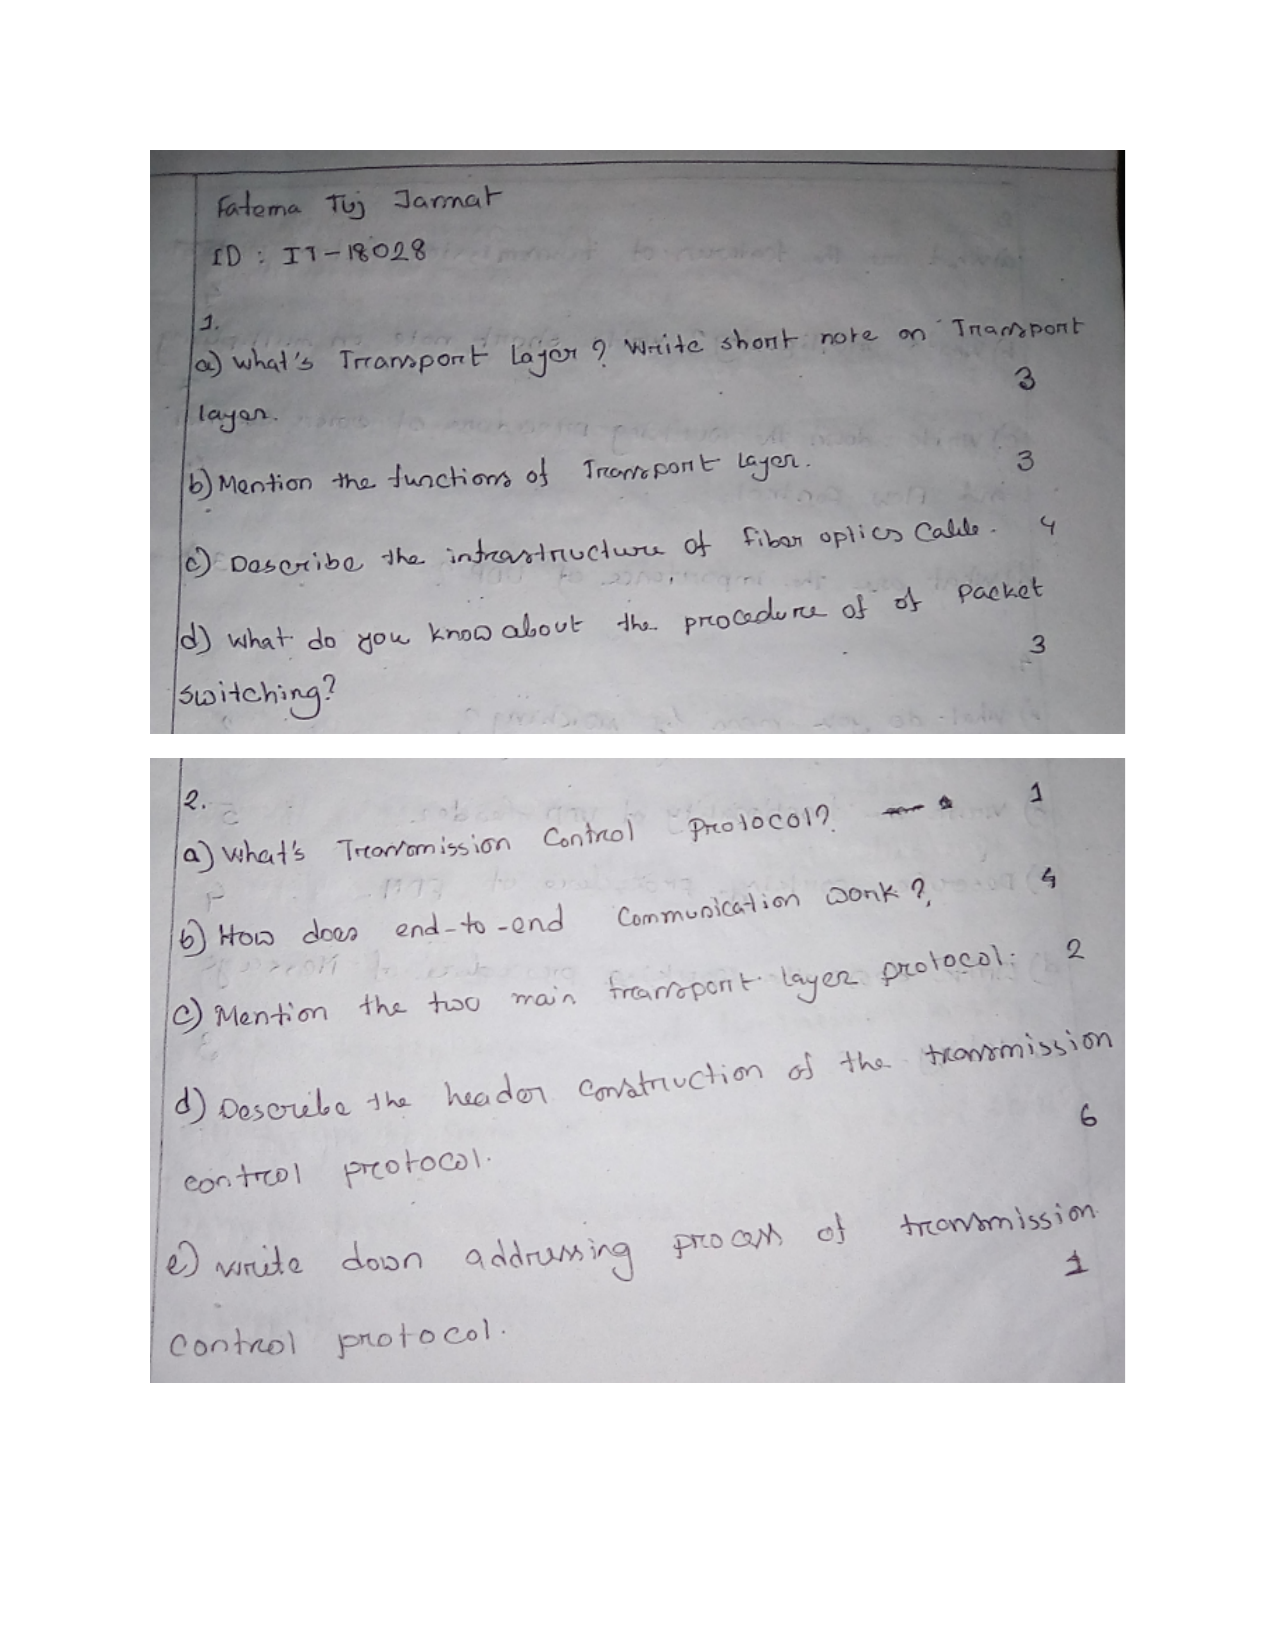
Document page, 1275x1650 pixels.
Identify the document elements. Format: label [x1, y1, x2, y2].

picture [150, 150, 1125, 734]
picture [150, 758, 1125, 1383]
